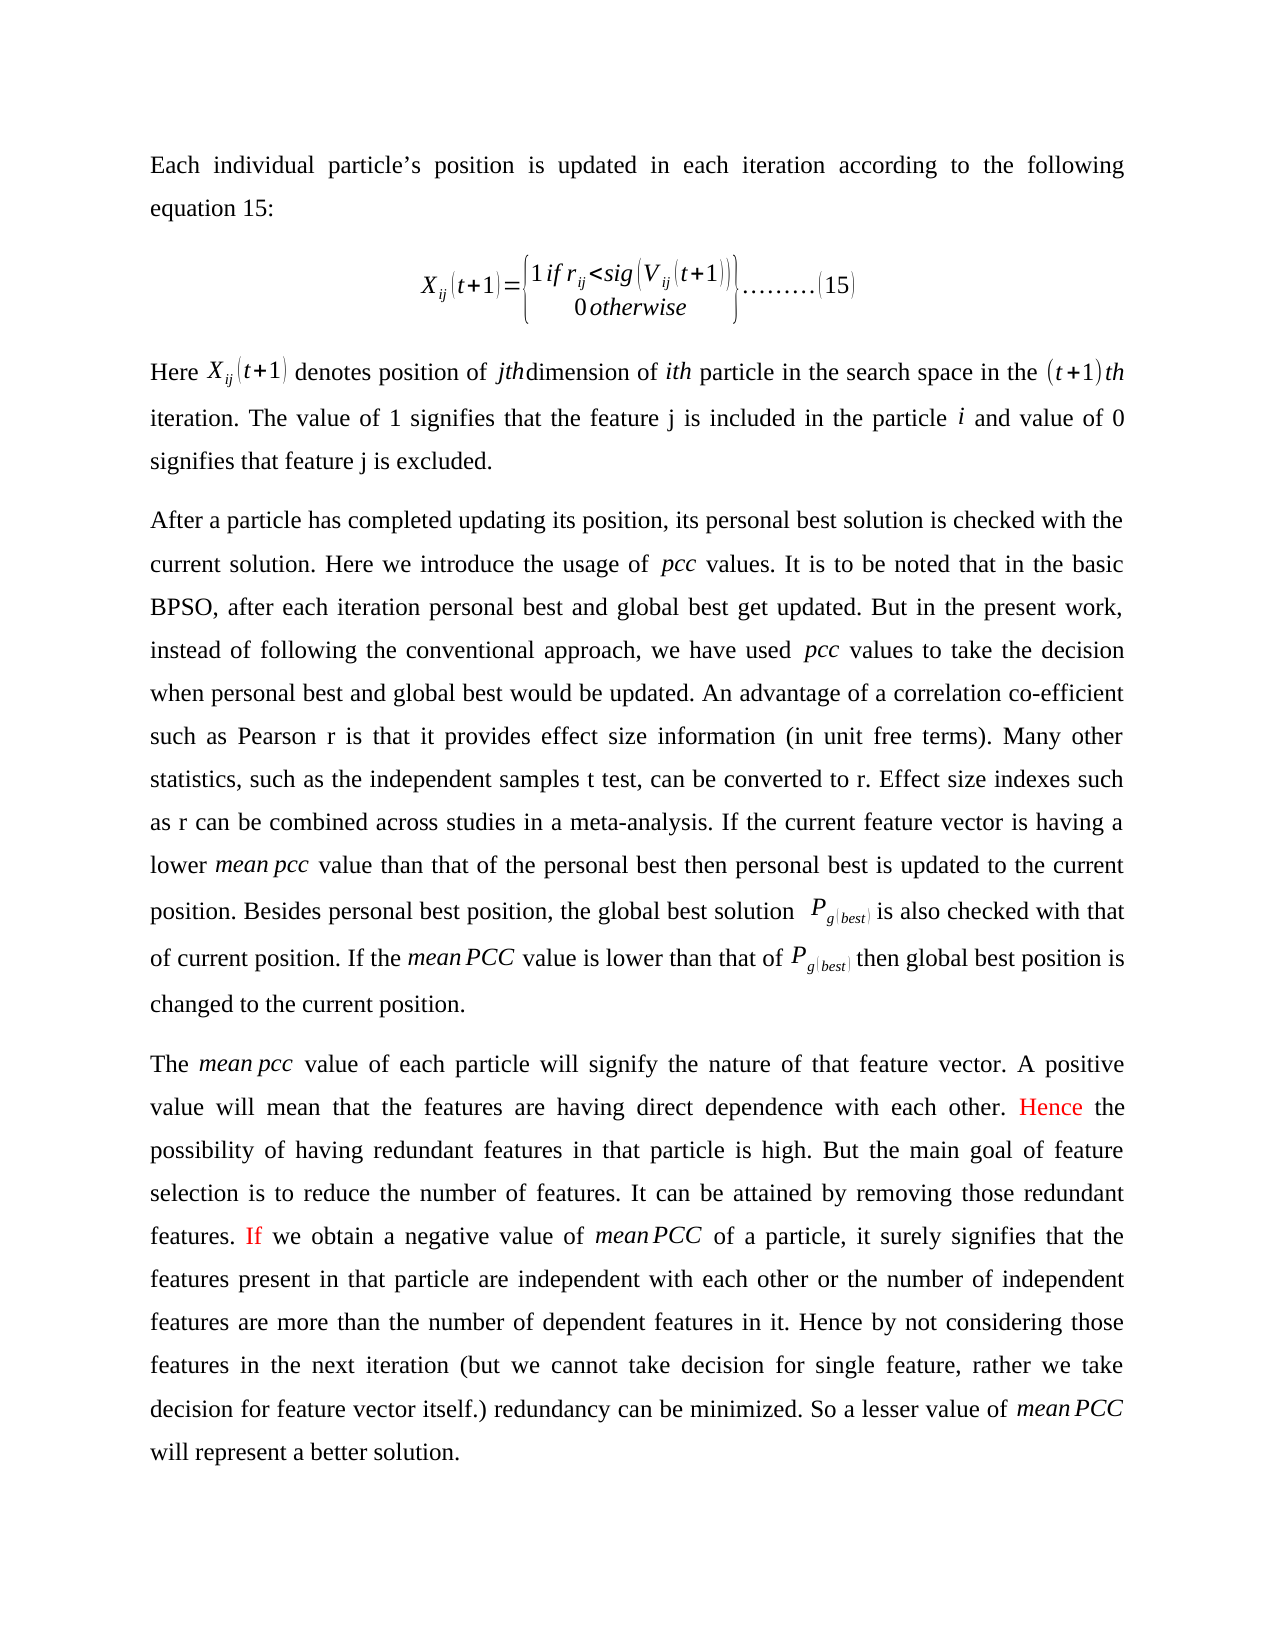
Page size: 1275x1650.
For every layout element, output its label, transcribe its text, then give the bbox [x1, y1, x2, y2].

text The value of each particle will signify the nature of that feature vector. A positive value will mean that the features are having direct dependence with each other. Hence the possibility of having redundant features in that particle is high. But the main goal of feature selection is to reduce the number of features. It can be attained by removing those redundant features. If we obtain a negative value of of a particle, it surely signifies that the features present in that particle are independent with each other or the number of independent features are more than the number of dependent features in it. Hence by not considering those features in the next iteration (but we cannot take decision for single feature, rather we take decision for feature vector itself.) redundancy can be minimized. So a lesser value of will represent a better solution. [150, 1049, 1125, 1466]
text Each individual particle’s position is updated in each iteration according to the following equation 15: [150, 150, 1125, 222]
text Here denotes position of dimension of particle in the search space in the iteration. The value of 1 signifies that the feature j is included in the particle and value of 0 signifies that feature j is excluded. [150, 355, 1125, 474]
text After a particle has completed updating its position, its personal best solution is checked with the current solution. Here we introduce the usage of values. It is to be noted that in the basic BPSO, after each iteration personal best and global best get updated. But in the present work, instead of following the conventional approach, we have used values to take the decision when personal best and global best would be updated. An advantage of a correlation co-efficient such as Pearson r is that it provides effect size information (in unit free terms). Many other statistics, such as the independent samples t test, can be converted to r. Effect size indexes such as r can be combined across studies in a meta-analysis. If the current feature vector is having a lower value than that of the personal best then personal best is updated to the current position. Besides personal best position, the global best solution is also checked with that of current position. If the value is lower than that of then global best position is changed to the current position. [150, 506, 1125, 1018]
